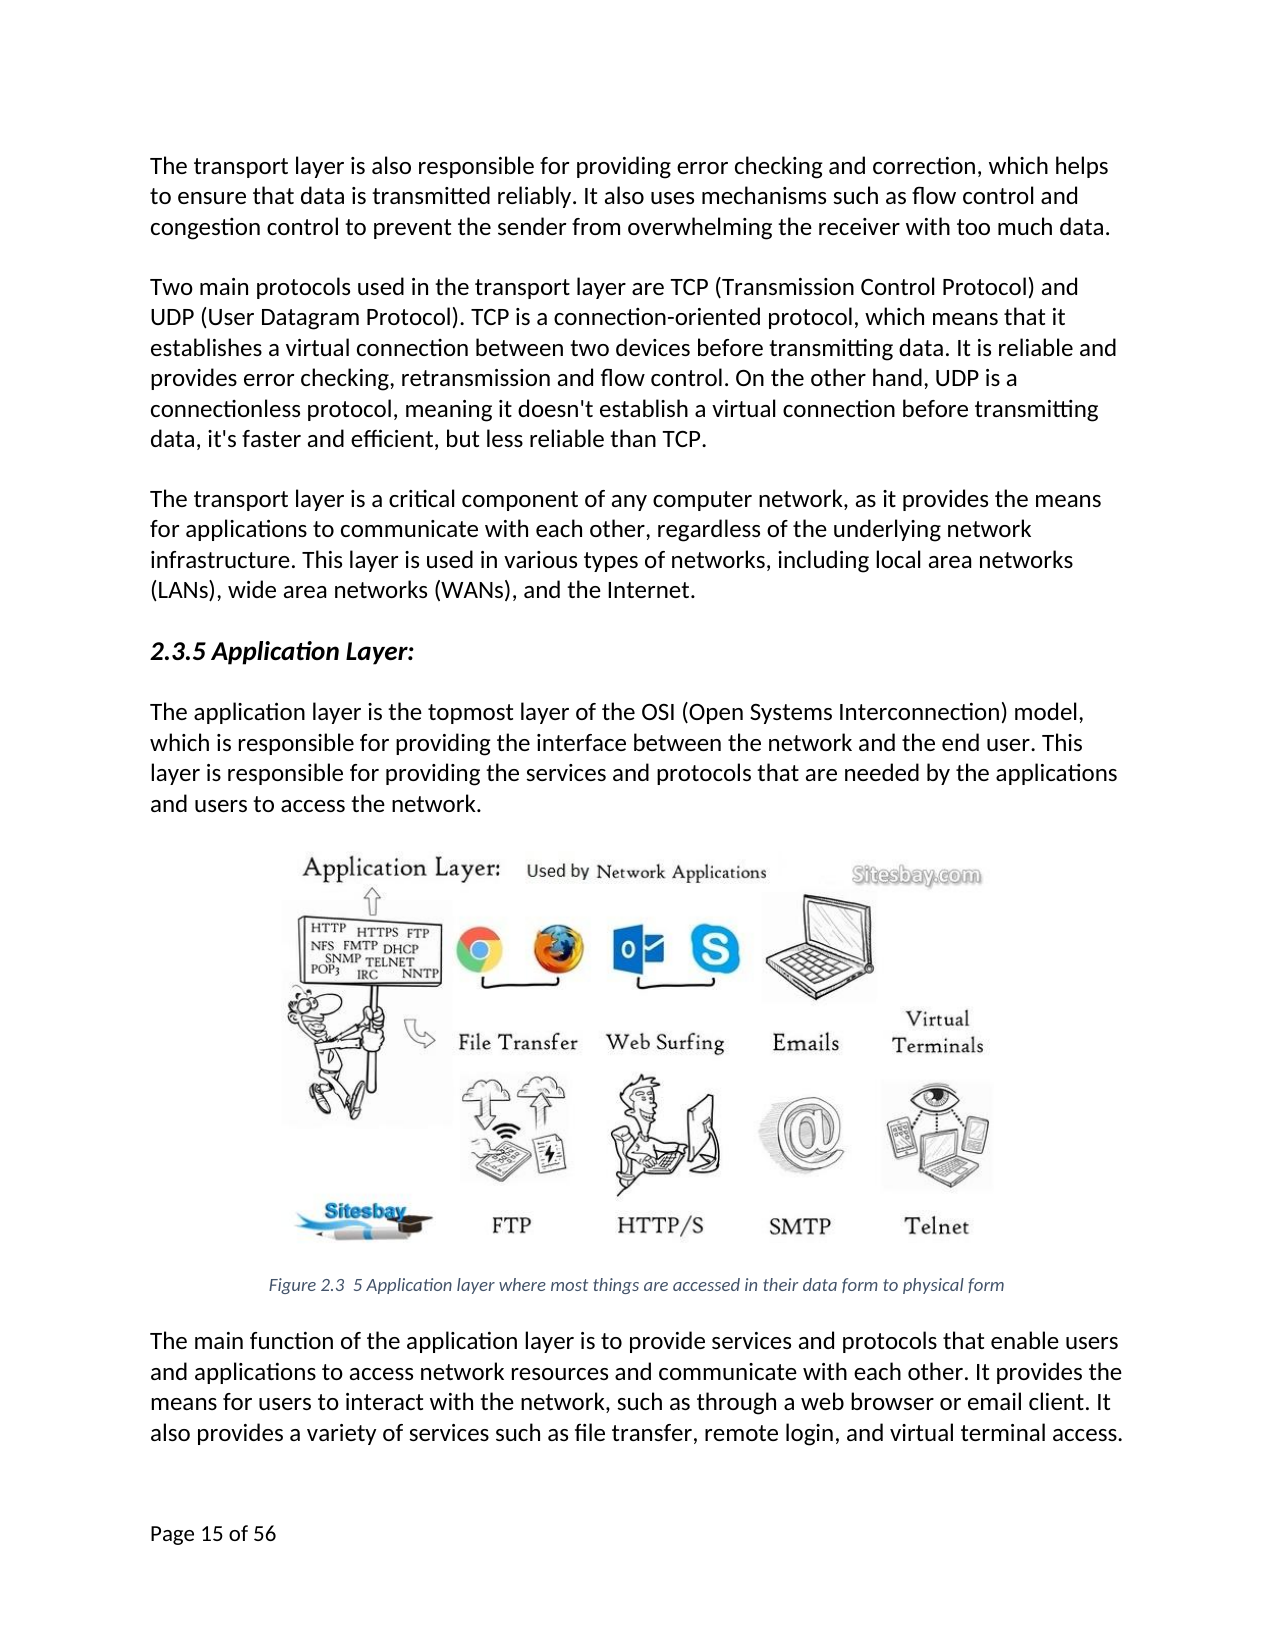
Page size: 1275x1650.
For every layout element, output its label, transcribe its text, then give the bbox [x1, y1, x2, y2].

text 2.3.5 Application Layer: [150, 634, 1125, 667]
text The main function of the application layer is to provide services and protocols that enable users and applications to access network resources and communicate with each other. It provides the means for users to interact with the network, such as through a web browser or email client. It also provides a variety of services such as file transfer, remote login, and virtual terminal access. [150, 1326, 1125, 1448]
text The transport layer is a critical component of any computer network, as it provides the means for applications to communicate with each other, regardless of the underlying network infrastructure. This layer is used in various types of networks, including local area networks (LANs), wide area networks (WANs), and the Internet. [150, 483, 1125, 605]
text Two main protocols used in the transport layer are TCP (Transmission Control Protocol) and UDP (User Datagram Protocol). TCP is a connection-oriented protocol, which means that it establishes a virtual connection between two devices before transmitting data. It is reliable and provides error checking, retransmission and flow control. On the other hand, UDP is a connectionless protocol, meaning it doesn't establish a virtual connection before transmitting data, it's faster and efficient, but less reliable than TCP. [150, 271, 1125, 454]
text Figure 2.3 5 Application layer where most things are accessed in their data form to physical form [150, 1273, 1125, 1296]
text The transport layer is also responsible for providing error checking and correction, which helps to ensure that data is transmitted reliably. It also uses mechanisms such as flow control and congestion control to prevent the sender from overwhelming the receiver with too much data. [150, 150, 1125, 242]
text The application layer is the topmost layer of the OSI (Open Systems Interconnection) model, which is responsible for providing the interface between the network and the end user. This layer is responsible for providing the services and protocols that are needed by the applications and users to access the network. [150, 696, 1125, 818]
picture [281, 835, 994, 1257]
